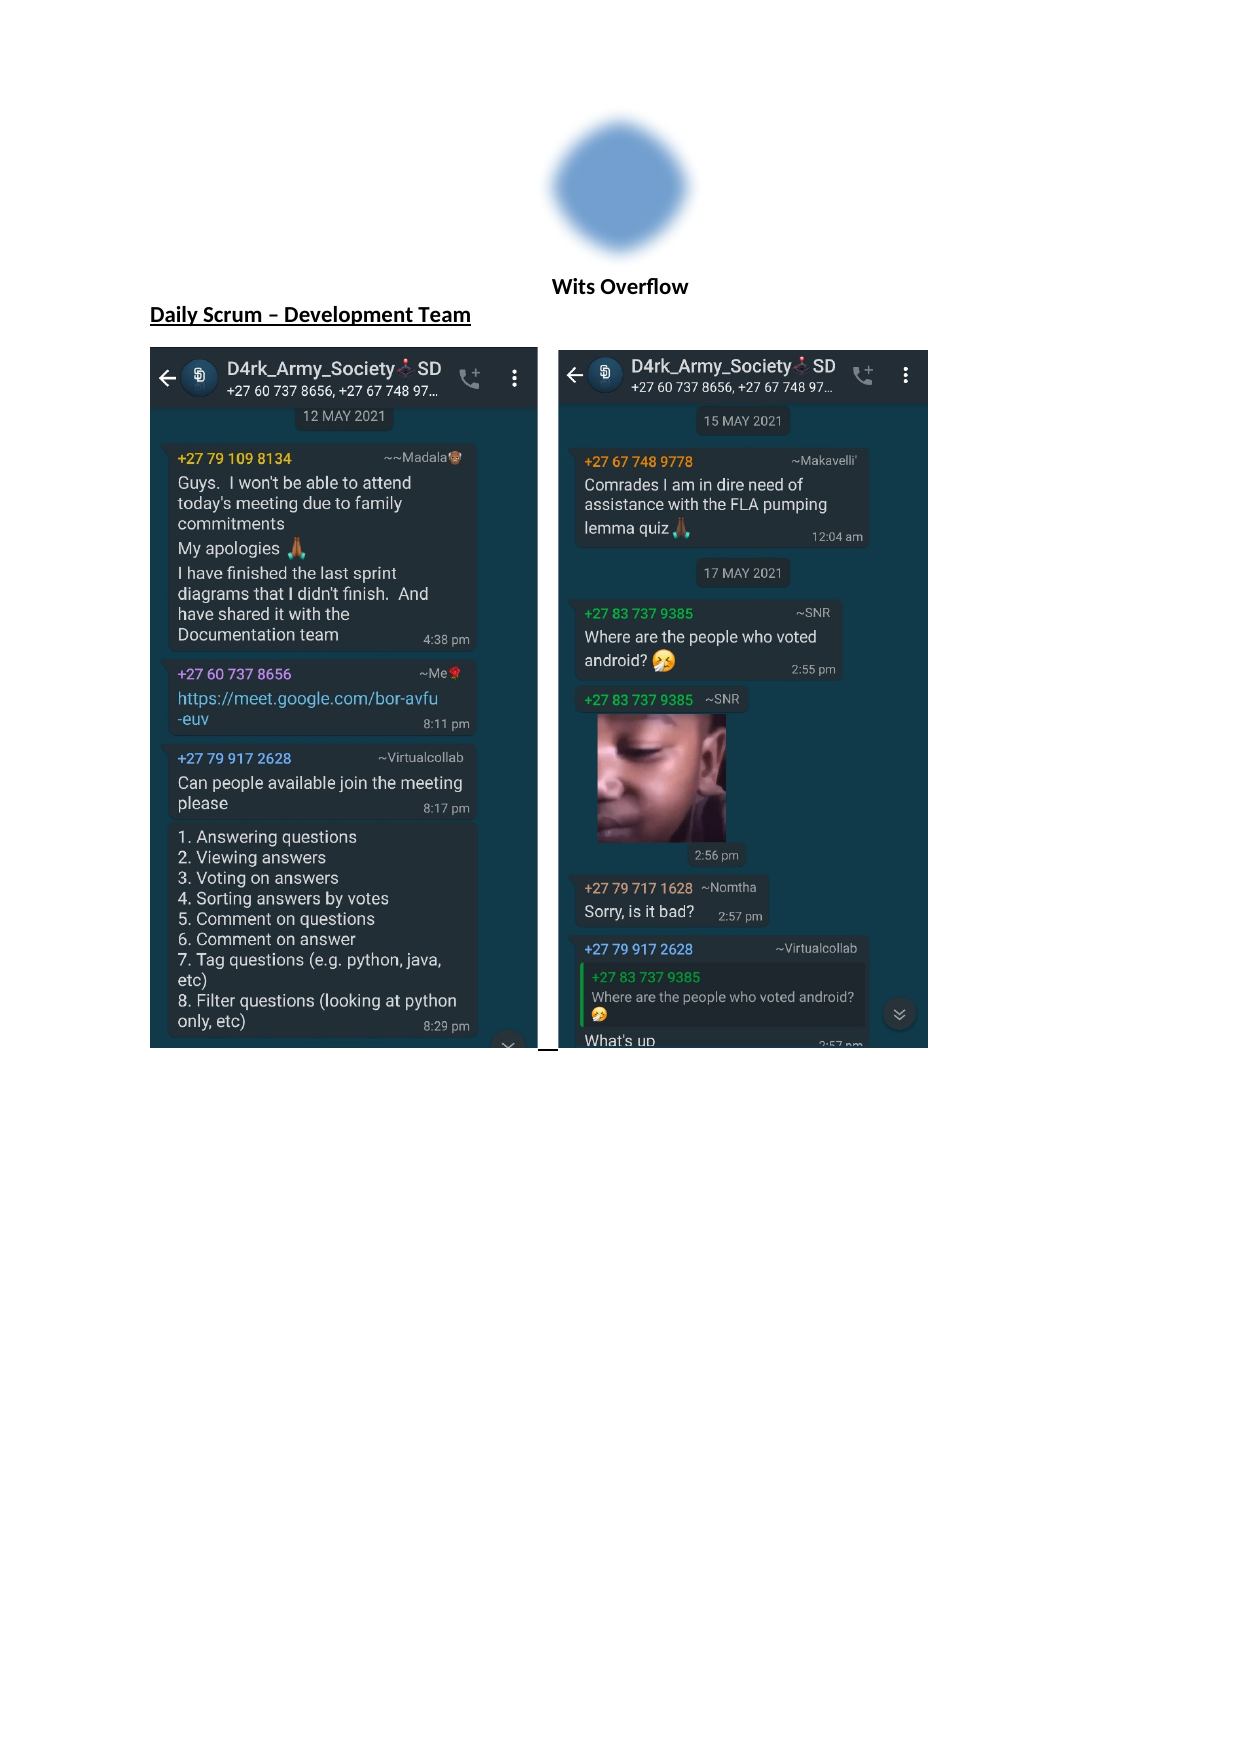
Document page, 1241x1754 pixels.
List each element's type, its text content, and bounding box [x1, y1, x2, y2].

picture [150, 347, 538, 1048]
picture [558, 350, 928, 1048]
text Daily Scrum – Development Team [150, 300, 1090, 328]
